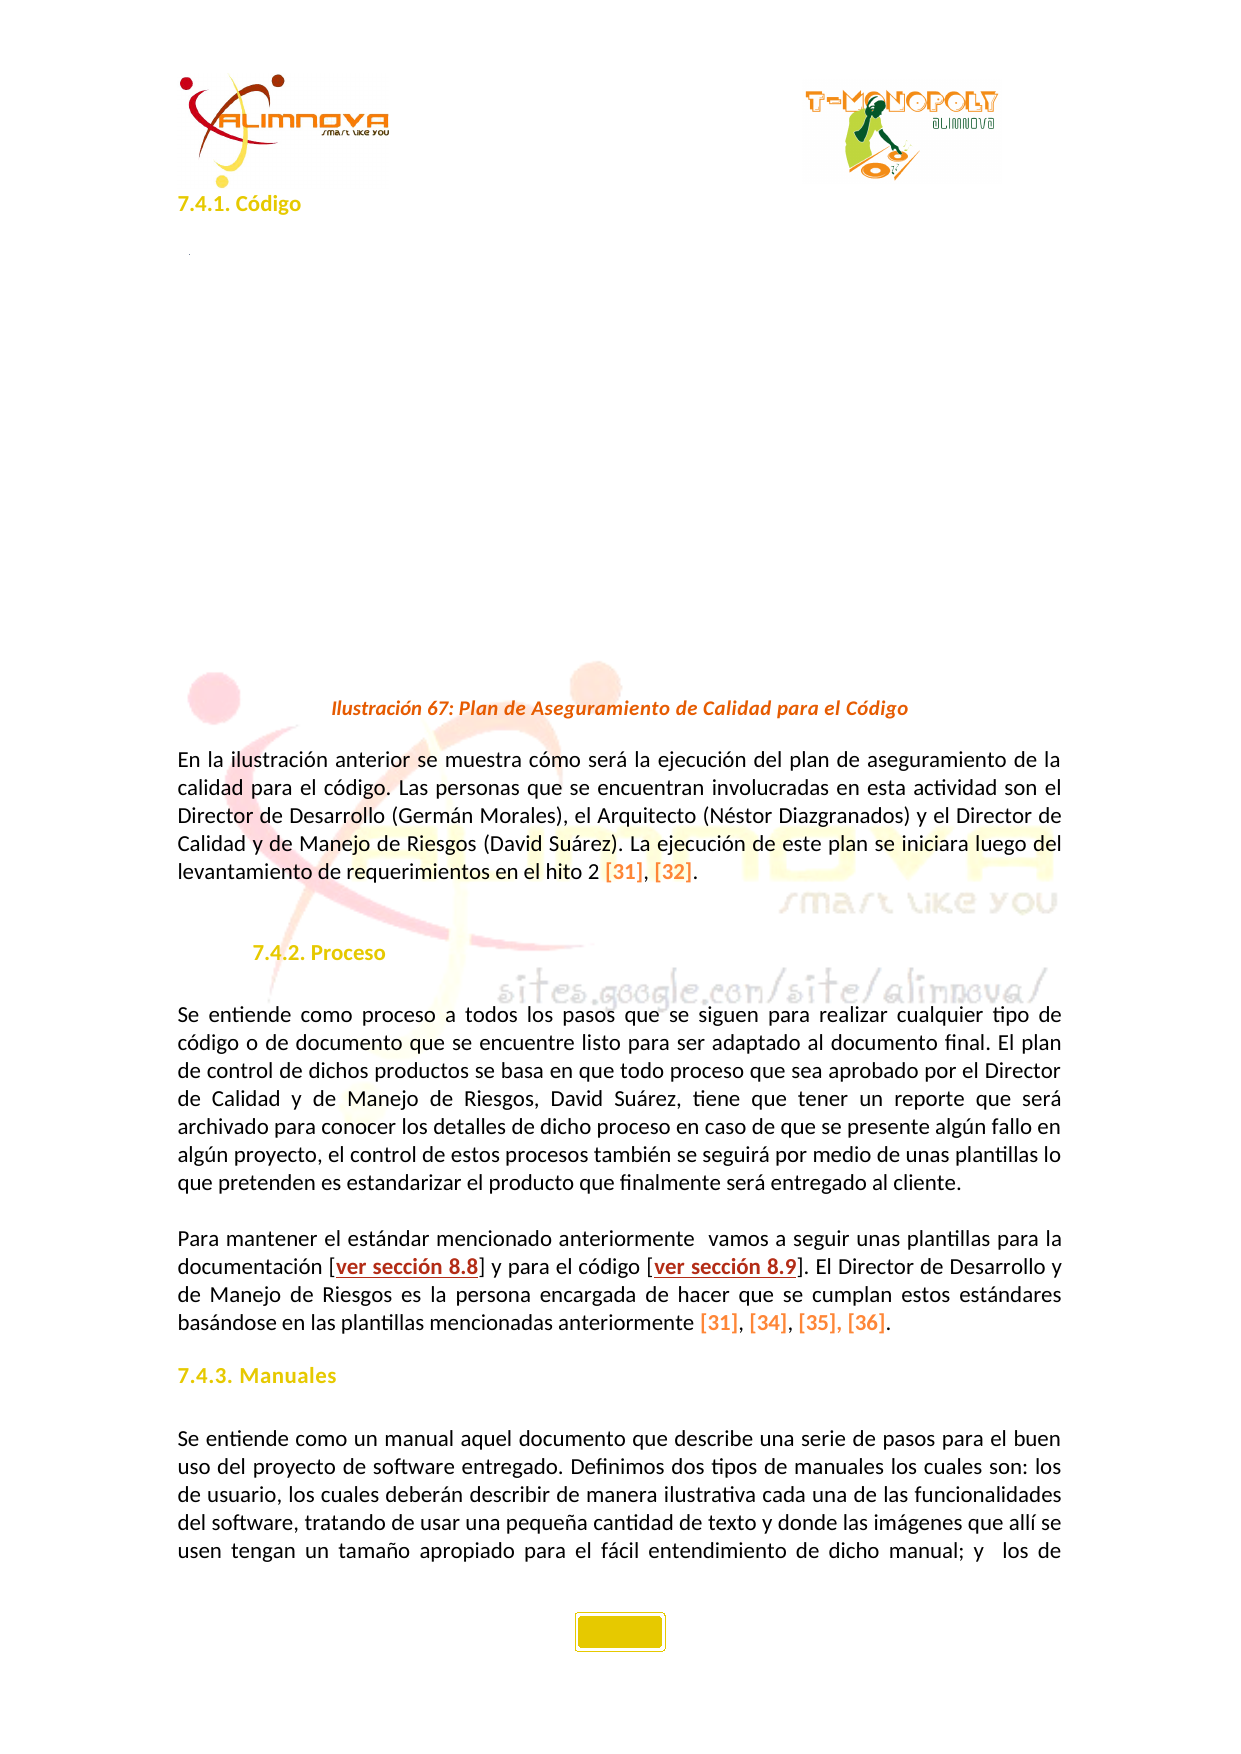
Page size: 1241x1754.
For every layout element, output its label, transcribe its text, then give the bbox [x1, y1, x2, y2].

text Se entiende como proceso a todos los pasos que se siguen para realizar cualquier tipo de código o de documento que se encuentre listo para ser adaptado al documento final. El plan de control de dichos productos se basa en que todo proceso que sea aprobado por el Director de Calidad y de Manejo de Riesgos, David Suárez, tiene que tener un reporte que será archivado para conocer los detalles de dicho proceso en caso de que se presente algún fallo en algún proyecto, el control de estos procesos también se seguirá por medio de unas plantillas lo que pretenden es estandarizar el producto que finalmente será entregado al cliente. [177, 1000, 1063, 1196]
subtitle 7.4.3. Manuales [177, 1361, 1063, 1389]
subtitle 7.4.2. Proceso [252, 938, 1063, 966]
picture [177, 73, 389, 189]
subtitle 7.4.1. Código [177, 189, 1063, 217]
picture [802, 79, 1002, 184]
